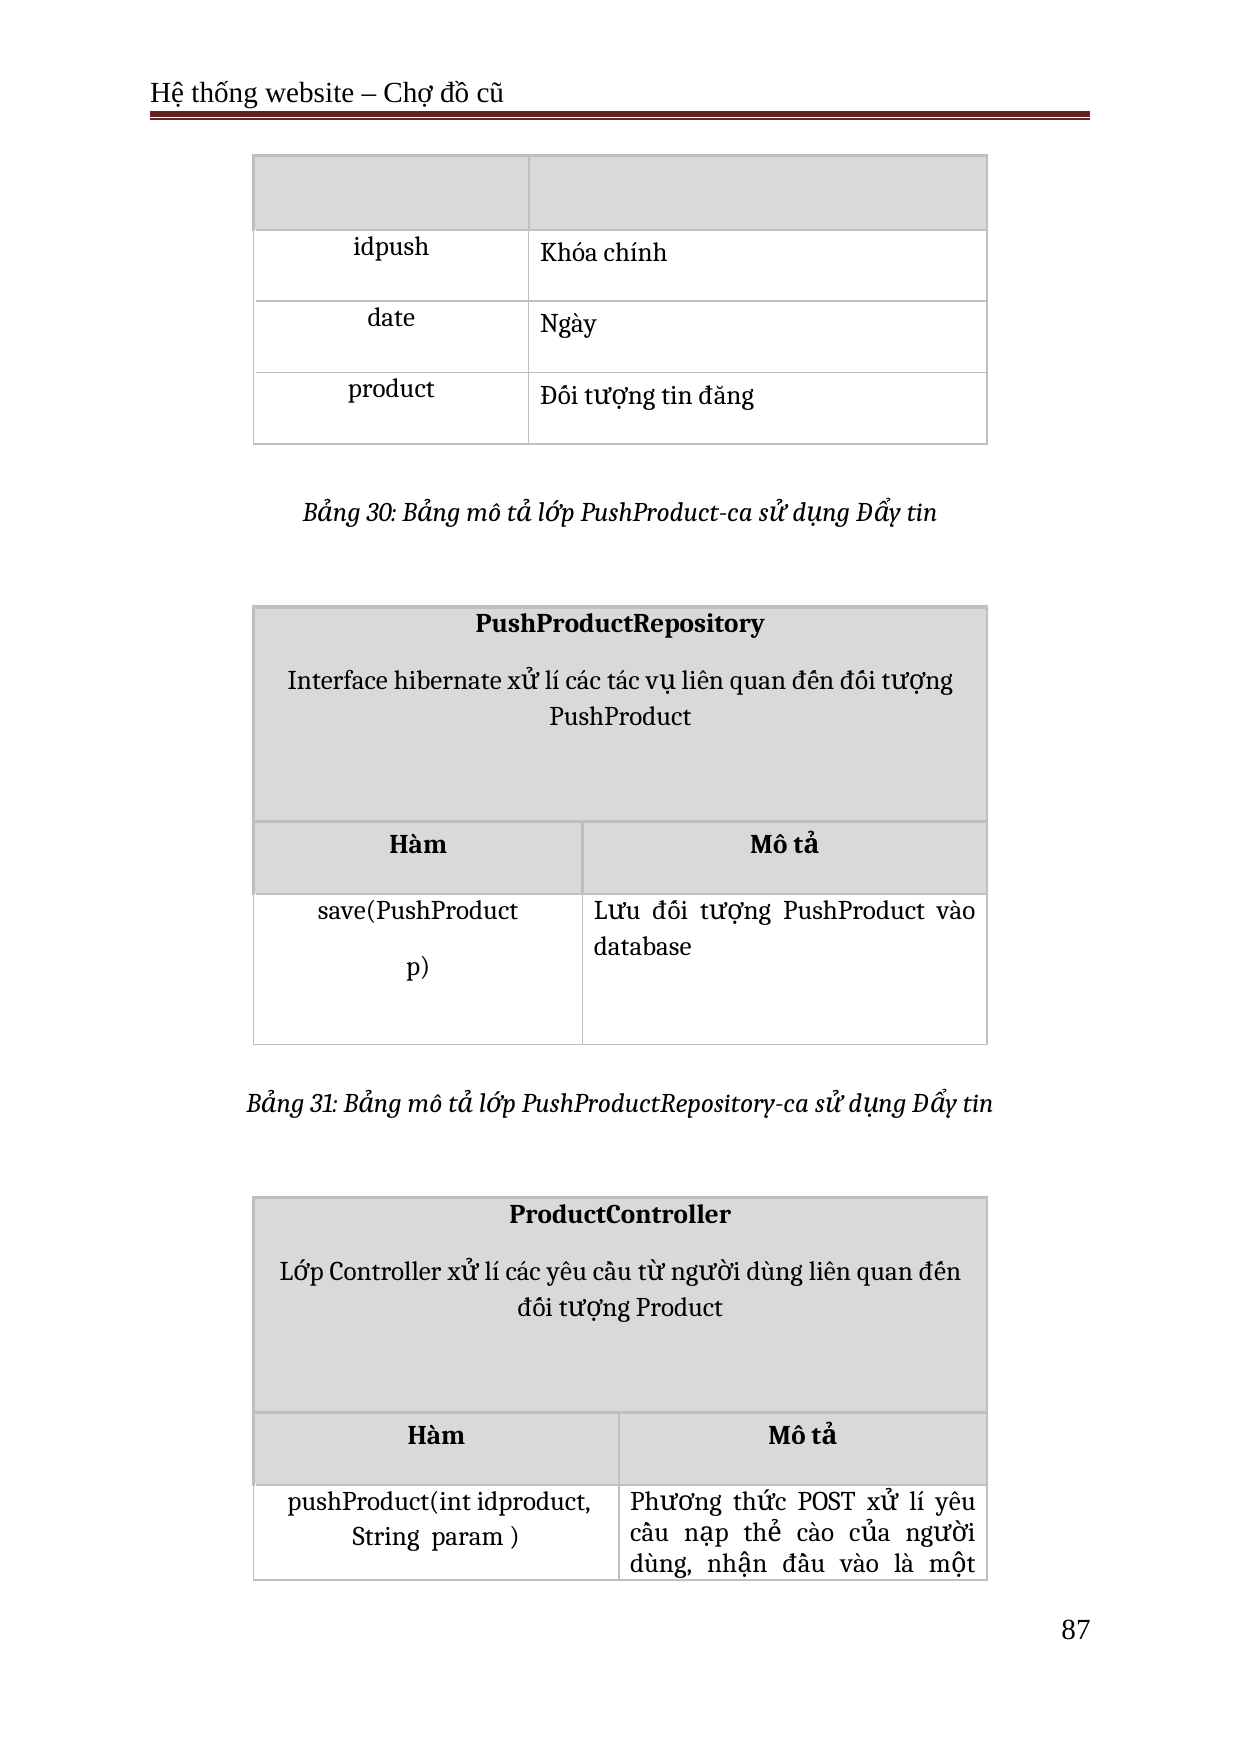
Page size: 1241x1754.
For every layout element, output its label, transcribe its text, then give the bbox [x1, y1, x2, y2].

table_cell Khóa chính [529, 231, 986, 300]
table_header ProductController Lớp Controller xử lí các yêu cầu từ người dùng liên quan đến đối tượng Product [255, 1199, 986, 1411]
table_cell Đối tượng tin đăng [529, 373, 986, 443]
table_cell product [254, 372, 528, 443]
table_cell Hàm [255, 1414, 618, 1484]
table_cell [254, 1485, 618, 1579]
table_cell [620, 1486, 986, 1579]
table_cell idpush [254, 230, 528, 300]
text Bảng 30: Bảng mô tả lớp PushProduct-ca sử dụng Đẩy tin [150, 497, 1090, 528]
table_cell date [254, 300, 528, 372]
table_cell Thuộc tính [255, 157, 528, 229]
table_header PushProductRepository Interface hibernate xử lí các tác vụ liên quan đến đối tượng PushProduct [255, 609, 986, 820]
table_cell Ngày [529, 302, 986, 372]
table_cell Mô tả [620, 1414, 986, 1484]
table_cell Mô tả [530, 157, 986, 229]
table_cell Lưu đối tượng PushProduct vào database [583, 895, 986, 1044]
table_cell Mô tả [584, 823, 986, 893]
table_cell save(PushProduct p) [254, 894, 582, 1044]
text Bảng 31: Bảng mô tả lớp PushProductRepository-ca sử dụng Đẩy tin [150, 1088, 1090, 1119]
table_cell Hàm [255, 823, 581, 893]
